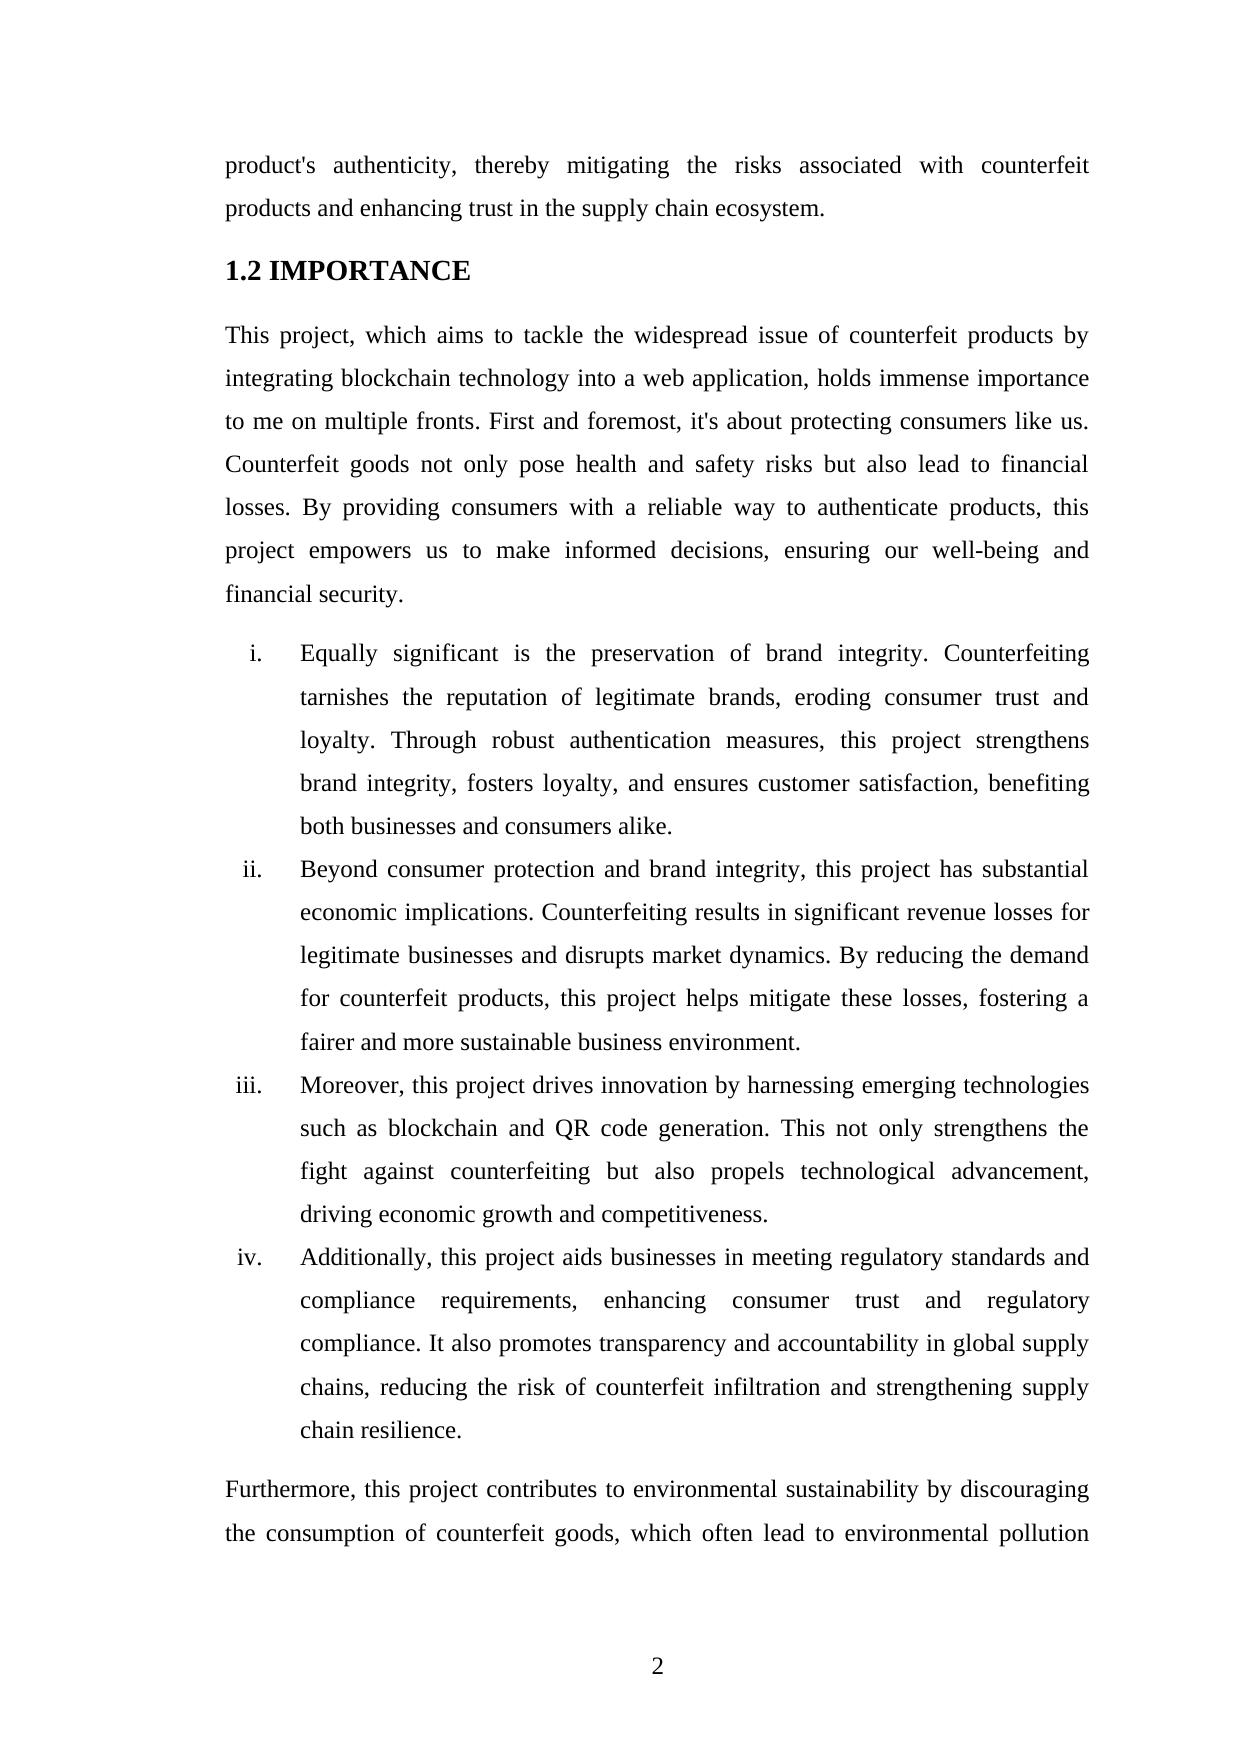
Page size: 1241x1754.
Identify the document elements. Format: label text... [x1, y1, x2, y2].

text This project, which aims to tackle the widespread issue of counterfeit products by integrating blockchain technology into a web application, holds immense importance to me on multiple fronts. First and foremost, it's about protecting consumers like us. Counterfeit goods not only pose health and safety risks but also lead to financial losses. By providing consumers with a reliable way to authenticate products, this project empowers us to make informed decisions, ensuring our well-being and financial security. [225, 320, 1090, 607]
subtitle 1.2 IMPORTANCE [225, 253, 1090, 286]
list Equally significant is the preservation of brand integrity. Counterfeiting tarnishes the reputation of legitimate brands, eroding consumer trust and loyalty. Through robust authentication measures, this project strengthens brand integrity, fosters loyalty, and ensures customer satisfaction, benefiting both businesses and consumers alike. [262, 638, 1090, 840]
list Moreover, this project drives innovation by harnessing emerging technologies such as blockchain and QR code generation. This not only strengthens the fight against counterfeiting but also propels technological advancement, driving economic growth and competitiveness. [262, 1070, 1090, 1228]
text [225, 150, 1090, 222]
list Additionally, this project aids businesses in meeting regulatory standards and compliance requirements, enhancing consumer trust and regulatory compliance. It also promotes transparency and accountability in global supply chains, reducing the risk of counterfeit infiltration and strengthening supply chain resilience. [262, 1242, 1090, 1443]
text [225, 1474, 1090, 1546]
list Beyond consumer protection and brand integrity, this project has substantial economic implications. Counterfeiting results in significant revenue losses for legitimate businesses and disrupts market dynamics. By reducing the demand for counterfeit products, this project helps mitigate these losses, fostering a fairer and more sustainable business environment. [262, 854, 1090, 1055]
